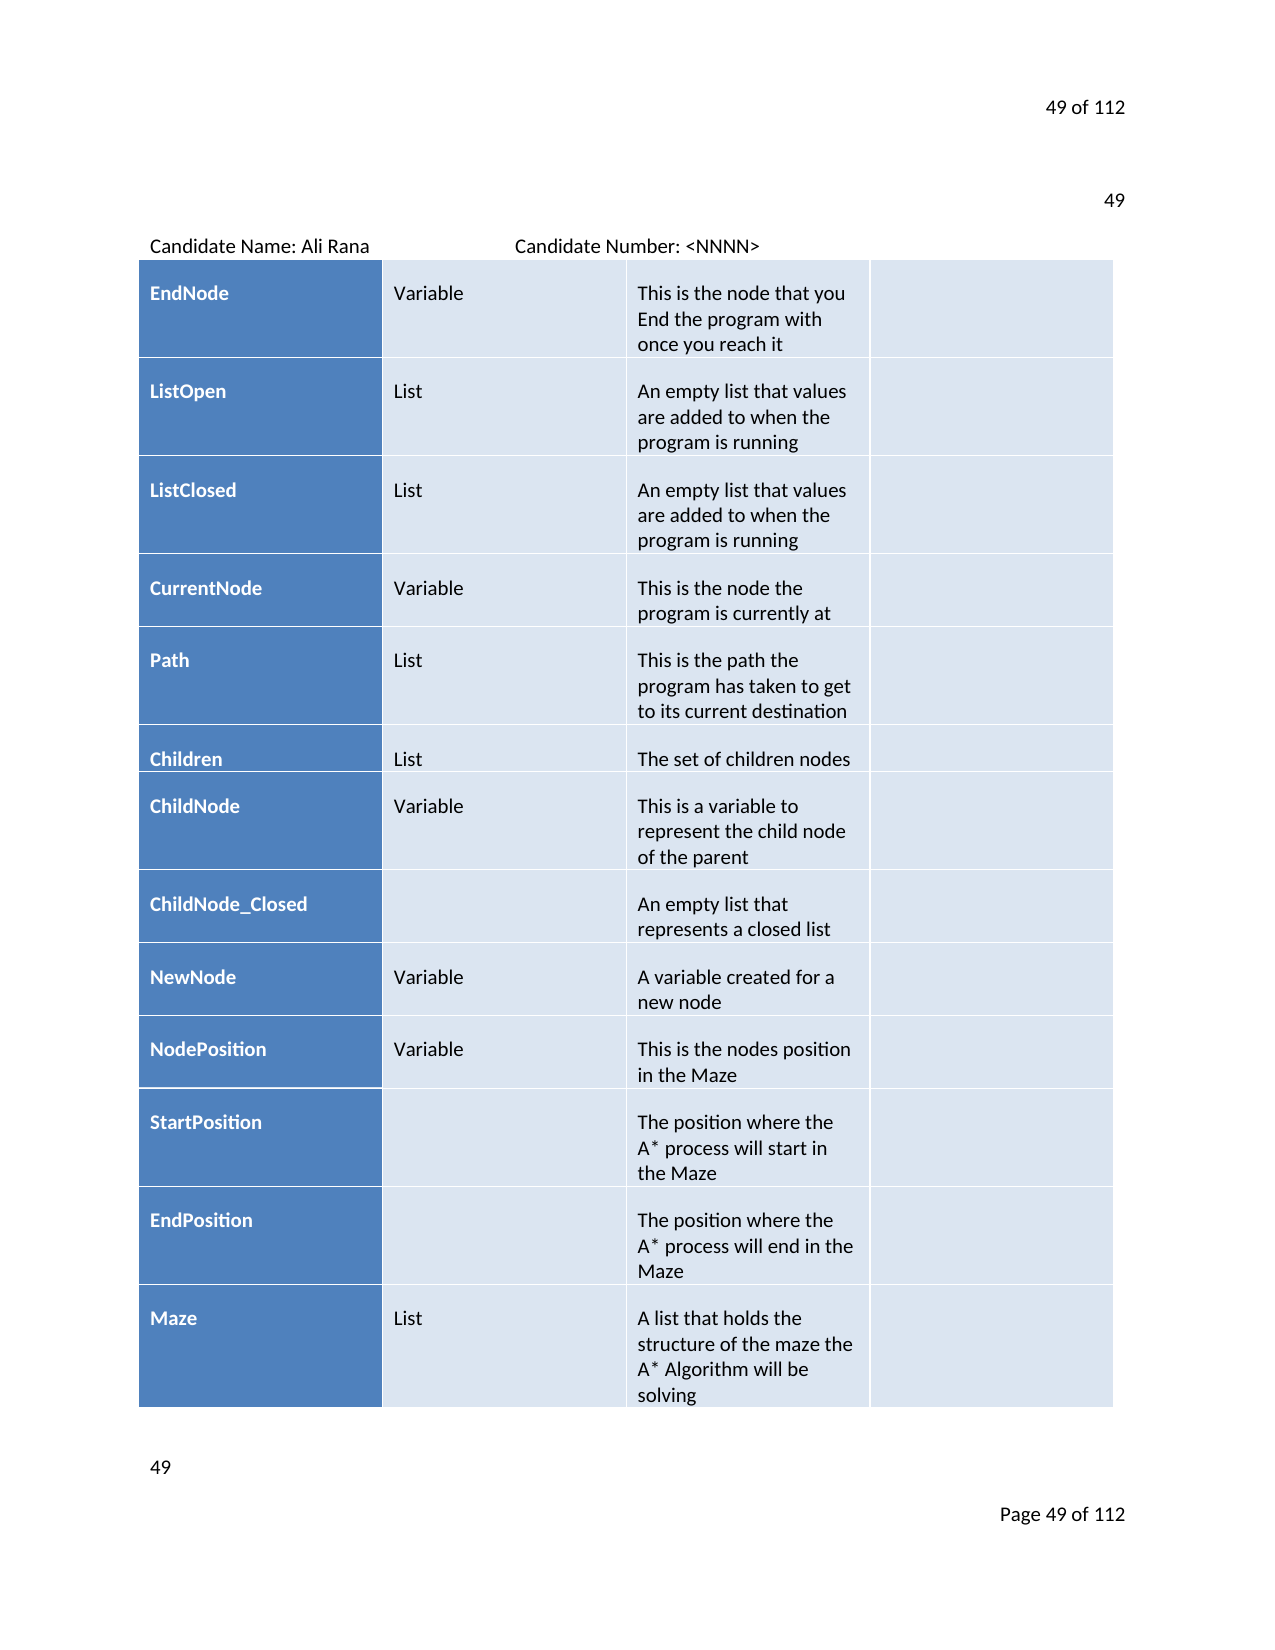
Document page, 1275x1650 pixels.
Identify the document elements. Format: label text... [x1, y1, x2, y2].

table_cell [871, 870, 1113, 942]
table_cell [871, 1187, 1113, 1284]
table_cell NodePosition [139, 1016, 382, 1087]
table_cell ListOpen [139, 358, 382, 455]
table_cell An empty list that represents a closed list [627, 870, 869, 942]
table_cell List [383, 627, 626, 724]
table_cell ChildNode [139, 772, 382, 869]
table_cell The position where the A* process will end in the Maze [627, 1187, 869, 1284]
table_cell This is the node the program is currently at [627, 554, 869, 626]
table_cell Maze [139, 1285, 382, 1407]
table_cell [383, 1187, 626, 1284]
table_cell A variable created for a new node [627, 943, 869, 1015]
table_cell [871, 456, 1113, 553]
table_cell List [383, 358, 626, 455]
table_cell NewNode [139, 943, 382, 1015]
table_cell [871, 1016, 1113, 1087]
table_cell An empty list that values are added to when the program is running [627, 358, 869, 455]
table_cell List [383, 1285, 626, 1407]
table_cell An empty list that values are added to when the program is running [627, 456, 869, 553]
table_cell This is the node that you End the program with once you reach it [627, 260, 869, 357]
table_cell This is a variable to represent the child node of the parent [627, 772, 869, 869]
table_cell [871, 260, 1113, 357]
table_cell This is the path the program has taken to get to its current destination [627, 627, 869, 724]
table_cell This is the nodes position in the Maze [627, 1016, 869, 1087]
table_cell Variable [383, 260, 626, 357]
table_cell Path [139, 627, 382, 724]
table_cell [871, 1089, 1113, 1186]
table_cell [871, 772, 1113, 869]
table_cell StartPosition [139, 1089, 382, 1186]
table_cell The set of children nodes [627, 725, 869, 771]
table_cell [871, 943, 1113, 1015]
table_cell [383, 1089, 626, 1186]
table_cell Variable [383, 772, 626, 869]
table_cell CurrentNode [139, 554, 382, 626]
table_cell The position where the A* process will start in the Maze [627, 1089, 869, 1186]
table_cell List [383, 456, 626, 553]
table_cell [871, 725, 1113, 771]
table_cell A list that holds the structure of the maze the A* Algorithm will be solving [627, 1285, 869, 1407]
table_cell [871, 1285, 1113, 1407]
table_cell Variable [383, 943, 626, 1015]
table_cell [383, 870, 626, 942]
table_cell ChildNode_Closed [139, 870, 382, 942]
table_cell EndPosition [139, 1187, 382, 1284]
table_cell [871, 358, 1113, 455]
table_cell [871, 554, 1113, 626]
table_cell Variable [383, 1016, 626, 1087]
table_cell List [383, 725, 626, 771]
table_cell Variable [383, 554, 626, 626]
table_cell EndNode [139, 260, 382, 357]
table_cell Children [139, 725, 382, 771]
table_cell ListClosed [139, 456, 382, 553]
table_cell [871, 627, 1113, 724]
